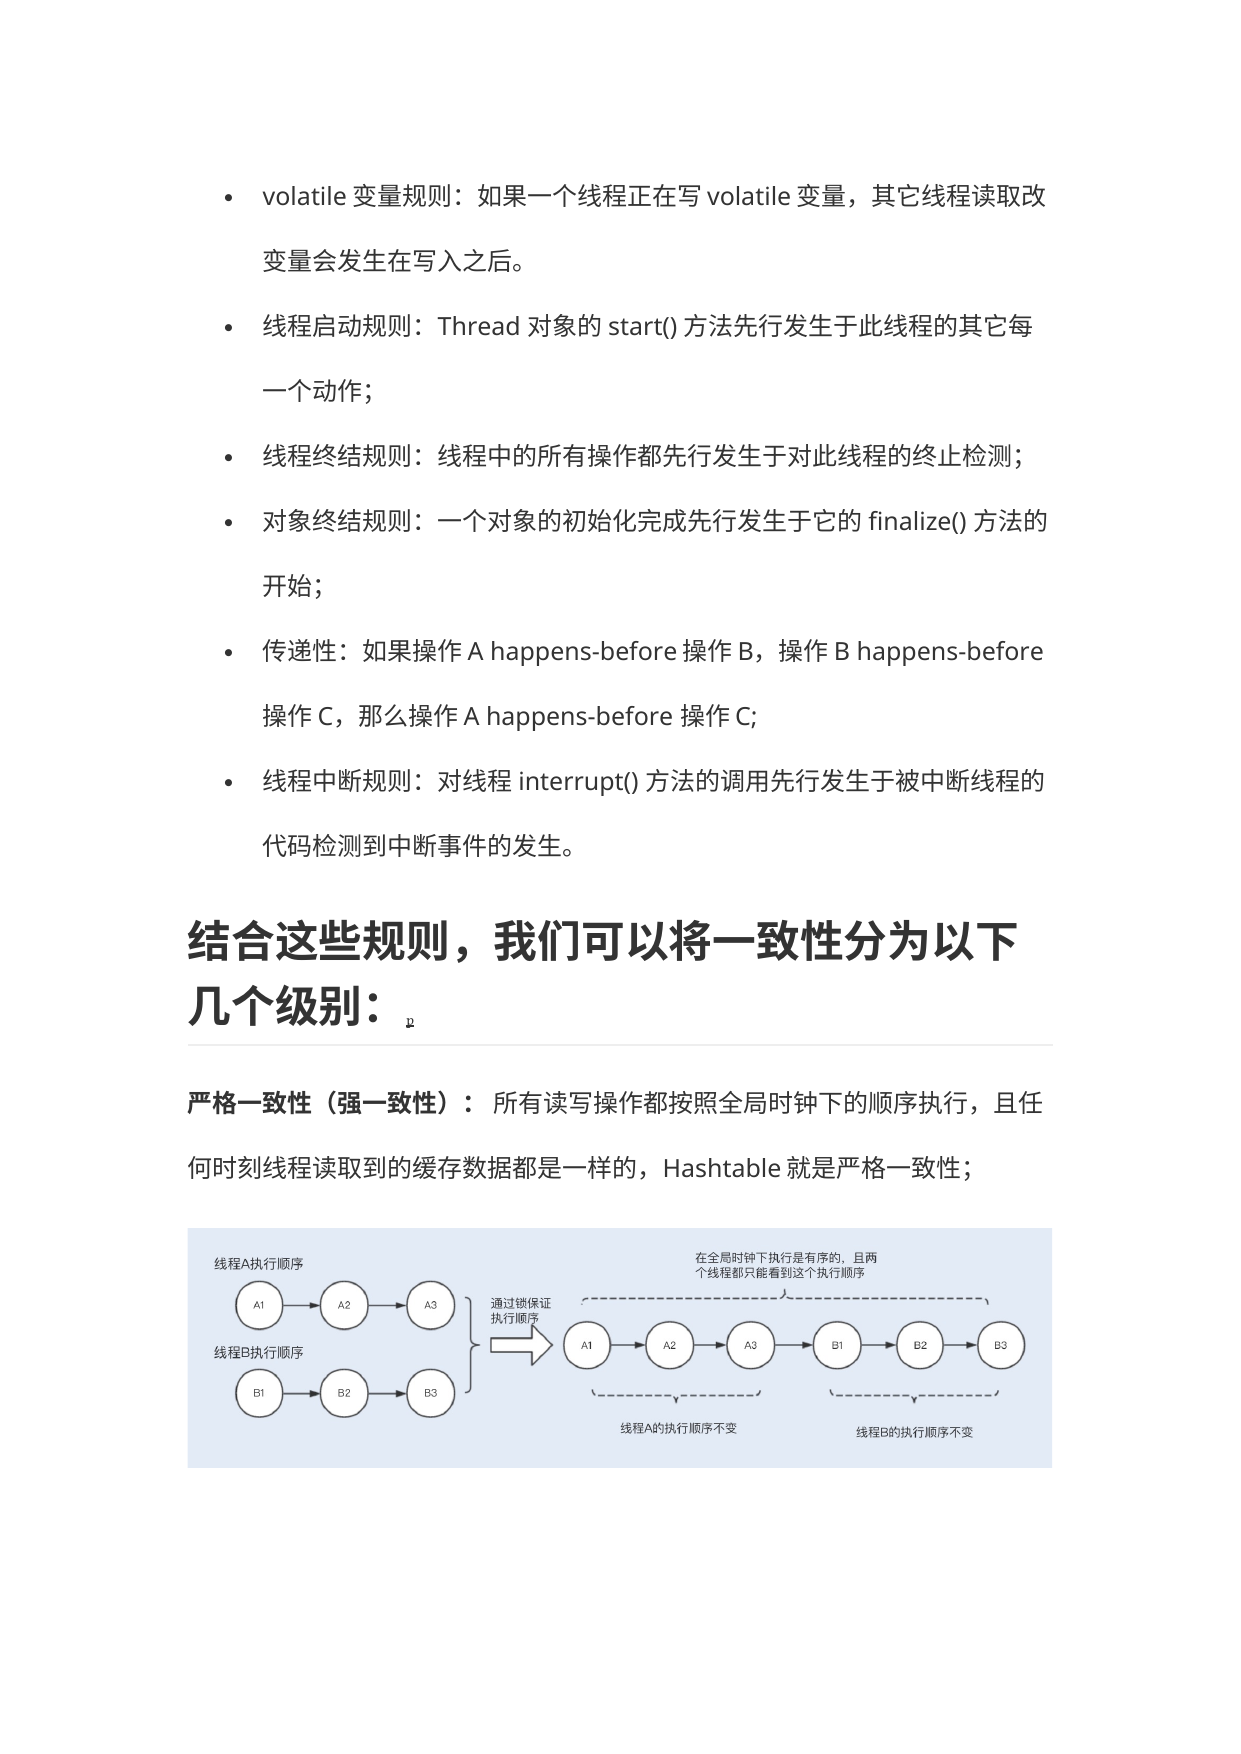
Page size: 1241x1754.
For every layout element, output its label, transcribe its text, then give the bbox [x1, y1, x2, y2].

list volatile变量规则：如果一个线程正在写volatile变量，其它线程读取改变量会发生在写入之后。 [225, 162, 1053, 292]
list 线程中断规则：对线程 interrupt() 方法的调用先行发生于被中断线程的代码检测到中断事件的发生。 [225, 747, 1053, 877]
list 线程启动规则：Thread 对象的 start() 方法先行发生于此线程的其它每一个动作； [225, 292, 1053, 422]
text 结合这些规则，我们可以将一致性分为以下几个级别： [187, 906, 1053, 1046]
text 严格一致性（强一致性）： 所有读写操作都按照全局时钟下的顺序执行，且任何时刻线程读取到的缓存数据都是一样的，Hashtable就是严格一致性； [187, 1069, 1053, 1199]
list 对象终结规则：一个对象的初始化完成先行发生于它的 finalize() 方法的开始； [225, 487, 1053, 617]
picture [187, 1228, 1053, 1468]
list 线程终结规则：线程中的所有操作都先行发生于对此线程的终止检测； [225, 422, 1053, 487]
list 传递性：如果操作A happens-before操作B，操作B happens-before操作C，那么操作A happens-before 操作C; [225, 617, 1053, 747]
